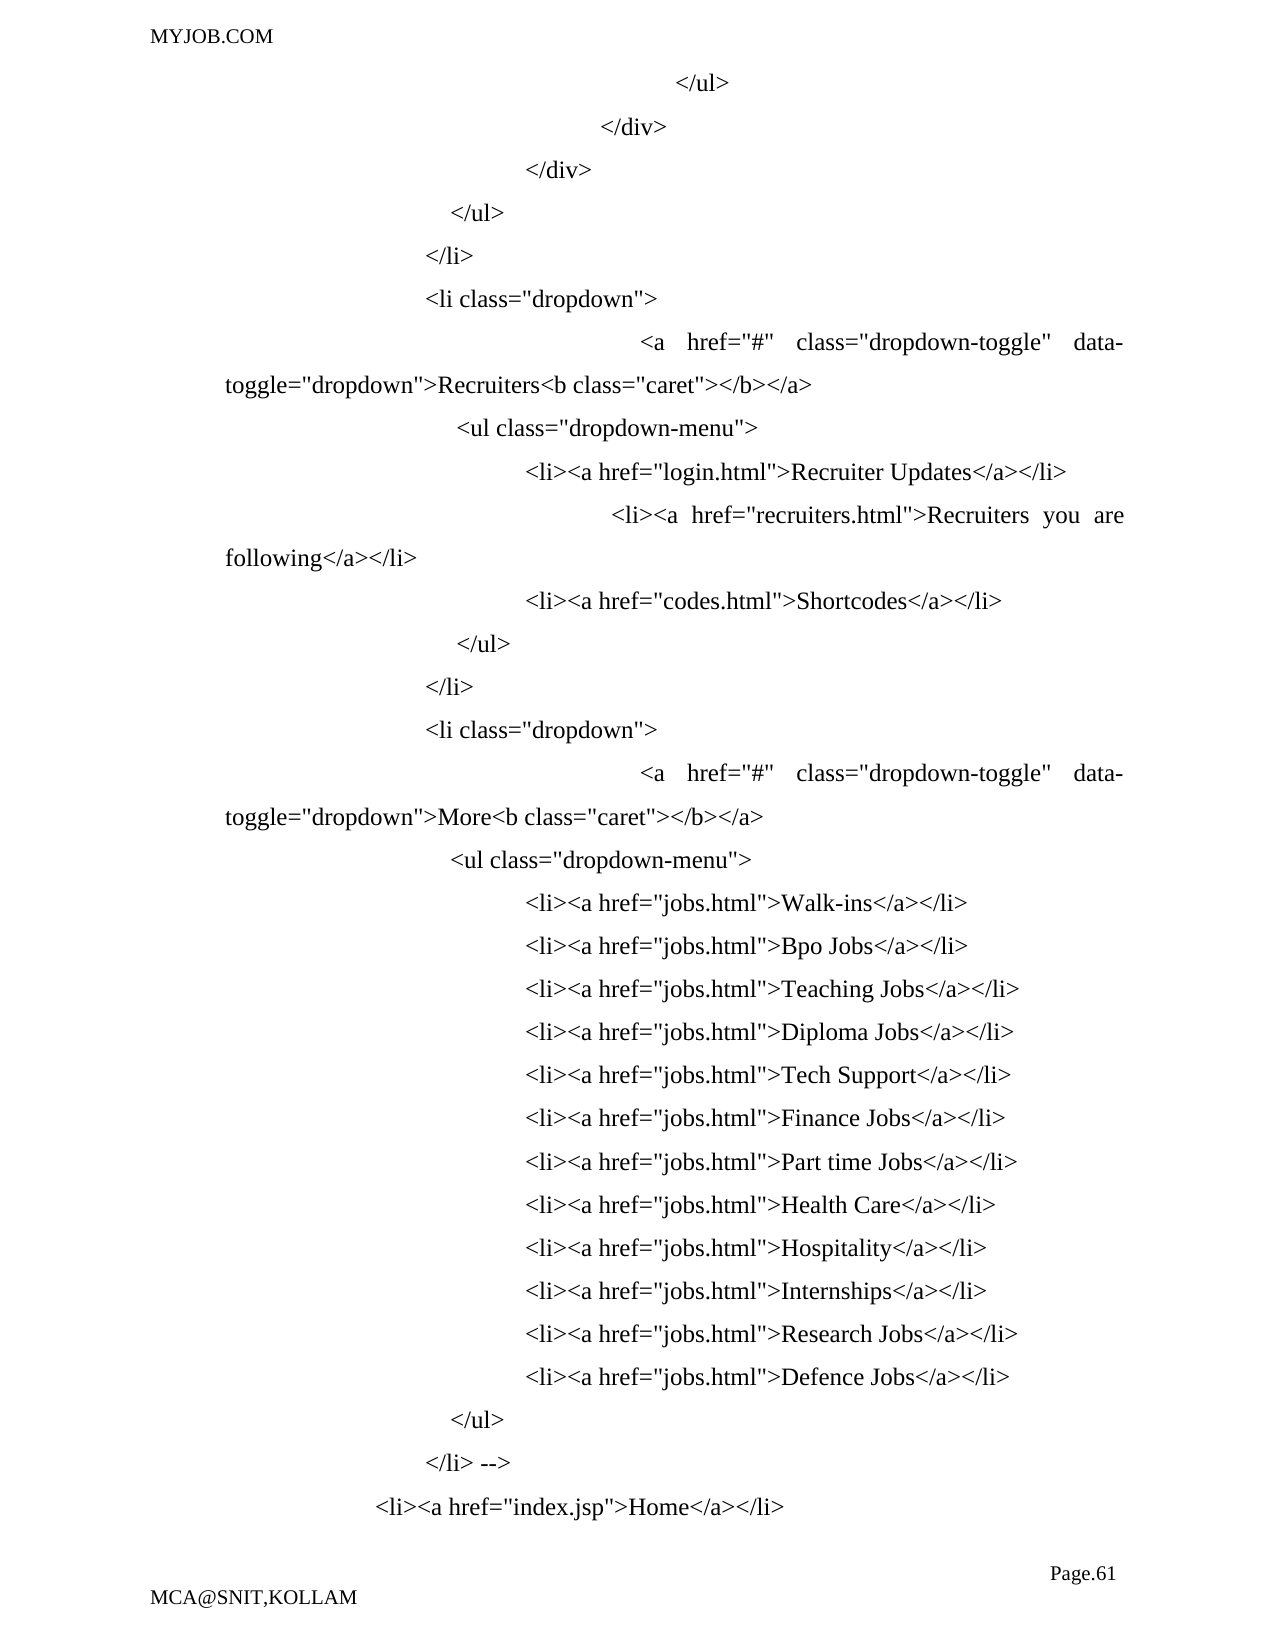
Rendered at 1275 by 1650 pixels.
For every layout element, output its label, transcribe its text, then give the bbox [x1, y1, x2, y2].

text <li><a href="codes.html">Shortcodes</a></li> [225, 586, 1125, 615]
text </div> [225, 112, 1125, 140]
text <li><a href="recruiters.html">Recruiters you are following</a></li> [225, 500, 1125, 572]
text <li><a href="jobs.html">Part time Jobs</a></li> [225, 1147, 1125, 1175]
text <li><a href="jobs.html">Defence Jobs</a></li> [225, 1362, 1125, 1391]
text </div> [225, 155, 1125, 183]
text </ul> [225, 198, 1125, 227]
text </ul> [225, 1405, 1125, 1434]
text <ul class="dropdown-menu"> [225, 845, 1125, 873]
text <li><a href="jobs.html">Teaching Jobs</a></li> [225, 974, 1125, 1003]
text <li class="dropdown"> [225, 715, 1125, 744]
text <li><a href="jobs.html">Tech Support</a></li> [225, 1060, 1125, 1089]
text <li><a href="login.html">Recruiter Updates</a></li> [225, 457, 1125, 485]
text <li><a href="jobs.html">Diploma Jobs</a></li> [225, 1017, 1125, 1046]
text </ul> [225, 68, 1125, 97]
text </li> [225, 672, 1125, 701]
text <li><a href="index.jsp">Home</a></li> [225, 1492, 1125, 1520]
text <li class="dropdown"> [225, 284, 1125, 313]
text <a href="#" class="dropdown-toggle" data-toggle="dropdown">Recruiters<b class="caret"></b></a> [225, 327, 1125, 399]
text <li><a href="jobs.html">Internships</a></li> [225, 1276, 1125, 1305]
text <ul class="dropdown-menu"> [225, 413, 1125, 442]
text </ul> [225, 629, 1125, 658]
text </li> [225, 241, 1125, 270]
text <li><a href="jobs.html">Walk-ins</a></li> [225, 888, 1125, 917]
text <li><a href="jobs.html">Bpo Jobs</a></li> [225, 931, 1125, 960]
text <a href="#" class="dropdown-toggle" data-toggle="dropdown">More<b class="caret"></b></a> [225, 758, 1125, 830]
text <li><a href="jobs.html">Health Care</a></li> [225, 1190, 1125, 1218]
text <li><a href="jobs.html">Research Jobs</a></li> [225, 1319, 1125, 1348]
text <li><a href="jobs.html">Hospitality</a></li> [225, 1233, 1125, 1262]
text <li><a href="jobs.html">Finance Jobs</a></li> [225, 1103, 1125, 1132]
text </li> --> [225, 1448, 1125, 1477]
